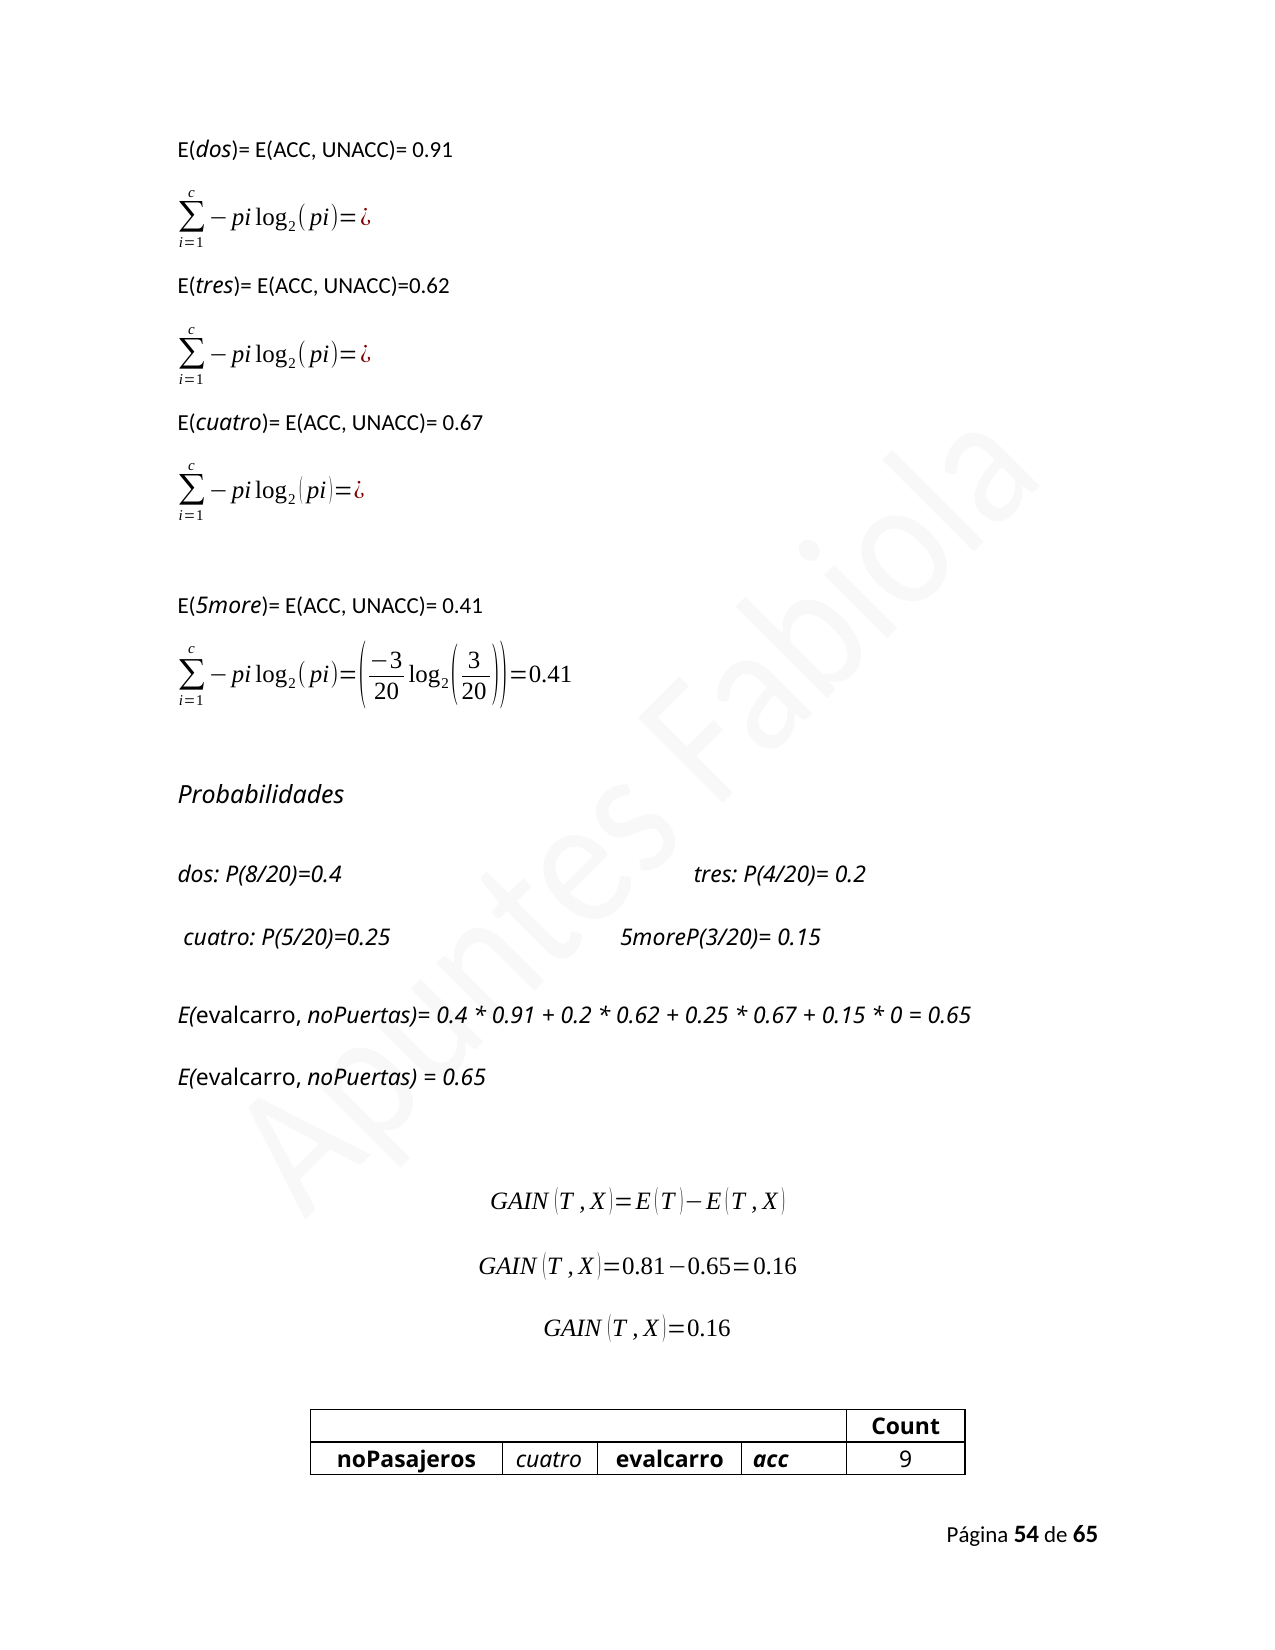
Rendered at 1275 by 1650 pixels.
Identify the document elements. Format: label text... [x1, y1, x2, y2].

text cuatro: P(5/20)=0.25 5moreP(3/20)= 0.15 [177, 921, 1098, 952]
text E(evalcarro, noPuertas) = 0.65 [177, 1061, 1098, 1092]
text E(tres)= E(ACC, UNACC)=0.62 [177, 269, 1098, 301]
table_cell noPasajeros [311, 1443, 502, 1474]
table_cell acc [742, 1443, 846, 1474]
table_cell 9 [847, 1443, 964, 1474]
table_cell evalcarro [598, 1443, 741, 1474]
table_cell cuatro [503, 1443, 597, 1474]
text Probabilidades [177, 777, 1098, 811]
table_header Count [847, 1410, 964, 1441]
table_header [311, 1410, 846, 1441]
text E(cuatro)= E(ACC, UNACC)= 0.67 [177, 406, 1098, 437]
text E(5more)= E(ACC, UNACC)= 0.41 [177, 589, 1098, 621]
text dos: P(8/20)=0.4 tres: P(4/20)= 0.2 [177, 858, 1098, 889]
text E(evalcarro, noPuertas)= 0.4 * 0.91 + 0.2 * 0.62 + 0.25 * 0.67 + 0.15 * 0 = 0.65 [177, 999, 1098, 1030]
text E(dos)= E(ACC, UNACC)= 0.91 [177, 133, 1098, 164]
